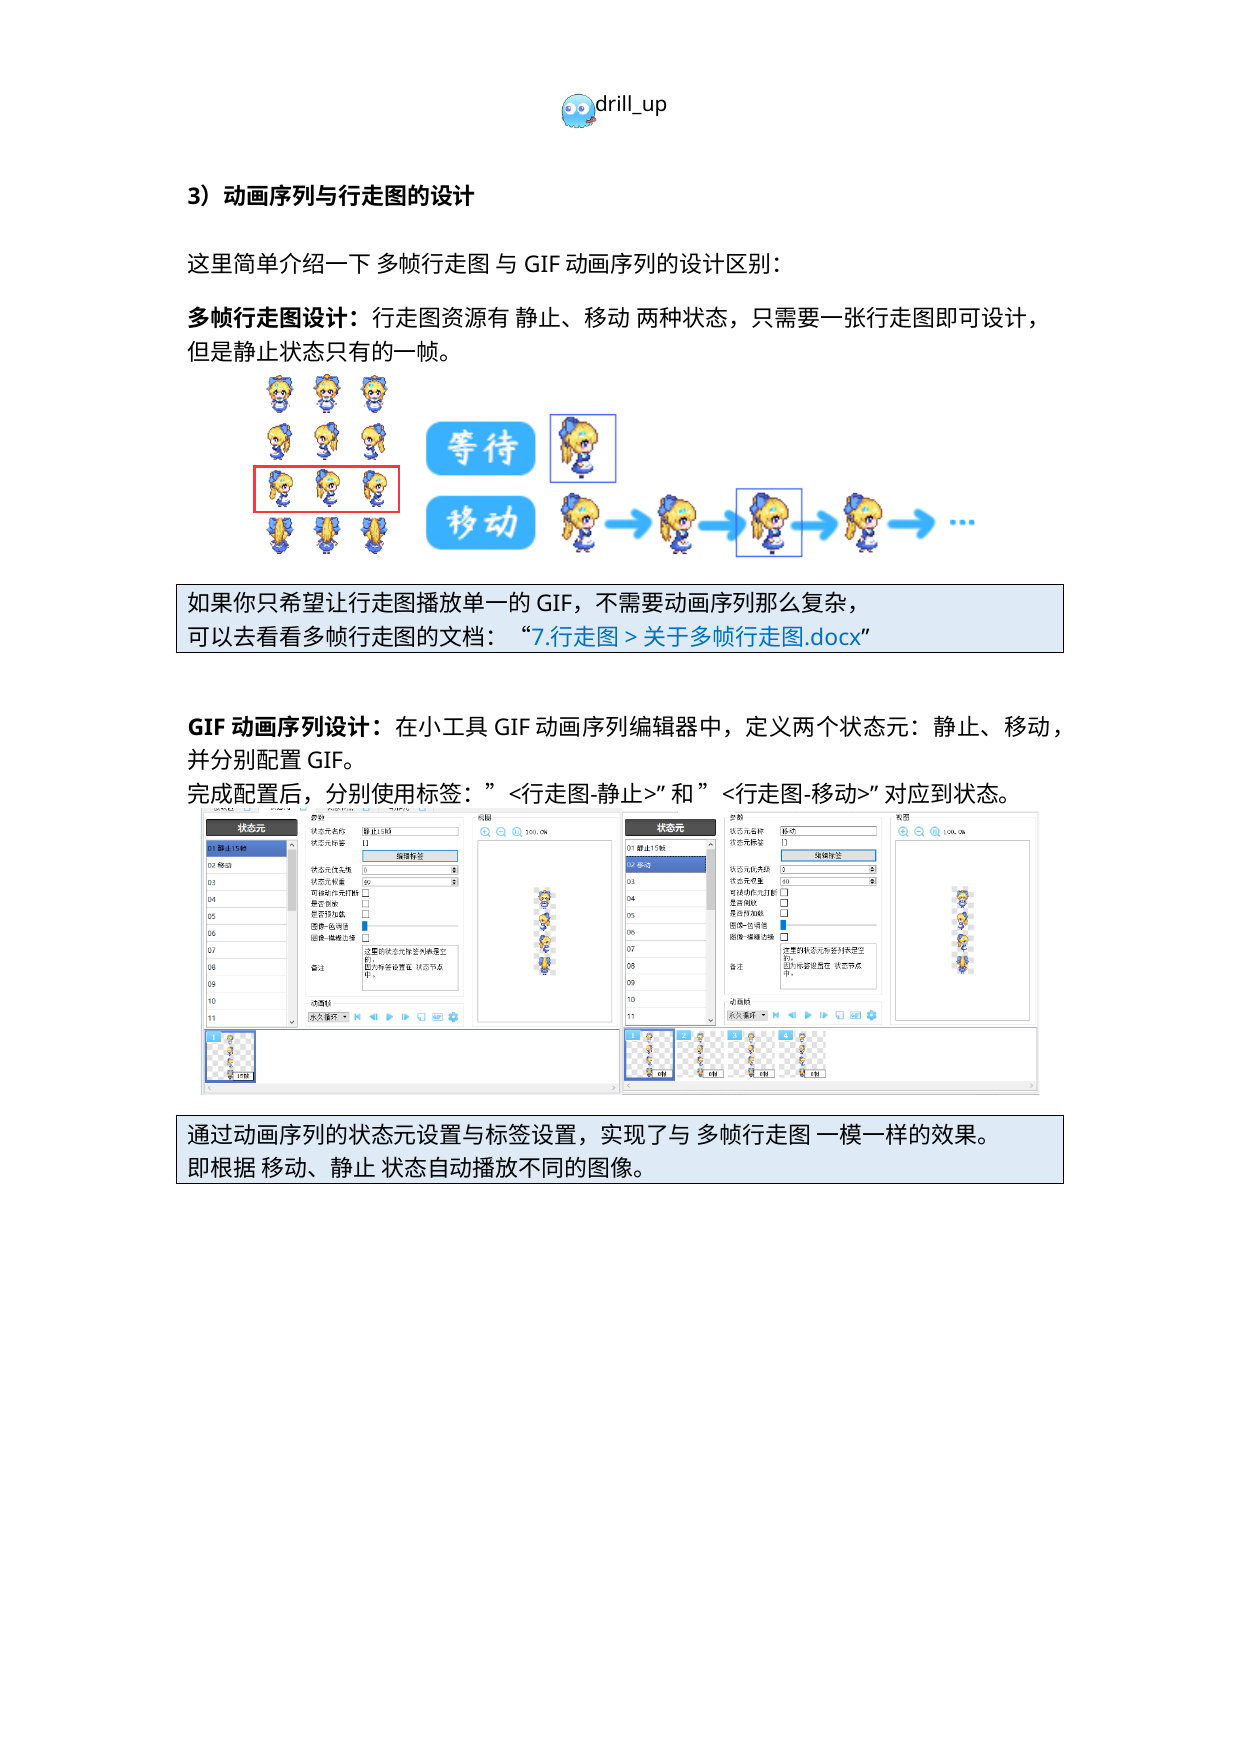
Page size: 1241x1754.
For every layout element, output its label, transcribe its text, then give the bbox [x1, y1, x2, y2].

text 这里简单介绍一下 多帧行走图 与 GIF动画序列的设计区别： [187, 246, 1053, 279]
text 完成配置后，分别使用标签：”<行走图-静止>” 和 ”<行走图-移动>” 对应到状态。 [187, 776, 1053, 809]
table_header 如果你只希望让行走图播放单一的GIF，不需要动画序列那么复杂， 可以去看看多帧行走图的文档：“7.行走图 > 关于多帧行走图.docx” [177, 585, 1063, 652]
picture [556, 88, 597, 130]
text GIF动画序列设计：在小工具GIF动画序列编辑器中，定义两个状态元：静止、移动，并分别配置GIF。 [187, 709, 1053, 776]
table_header 通过动画序列的状态元设置与标签设置，实现了与 多帧行走图 一模一样的效果。 即根据 移动、静止 状态自动播放不同的图像。 [177, 1116, 1063, 1183]
text 多帧行走图设计：行走图资源有 静止、移动 两种状态，只需要一张行走图即可设计，但是静止状态只有的一帧。 [187, 300, 1053, 367]
picture [200, 808, 1040, 1095]
subtitle 3）动画序列与行走图的设计 [187, 162, 1053, 227]
picture [240, 366, 1000, 564]
